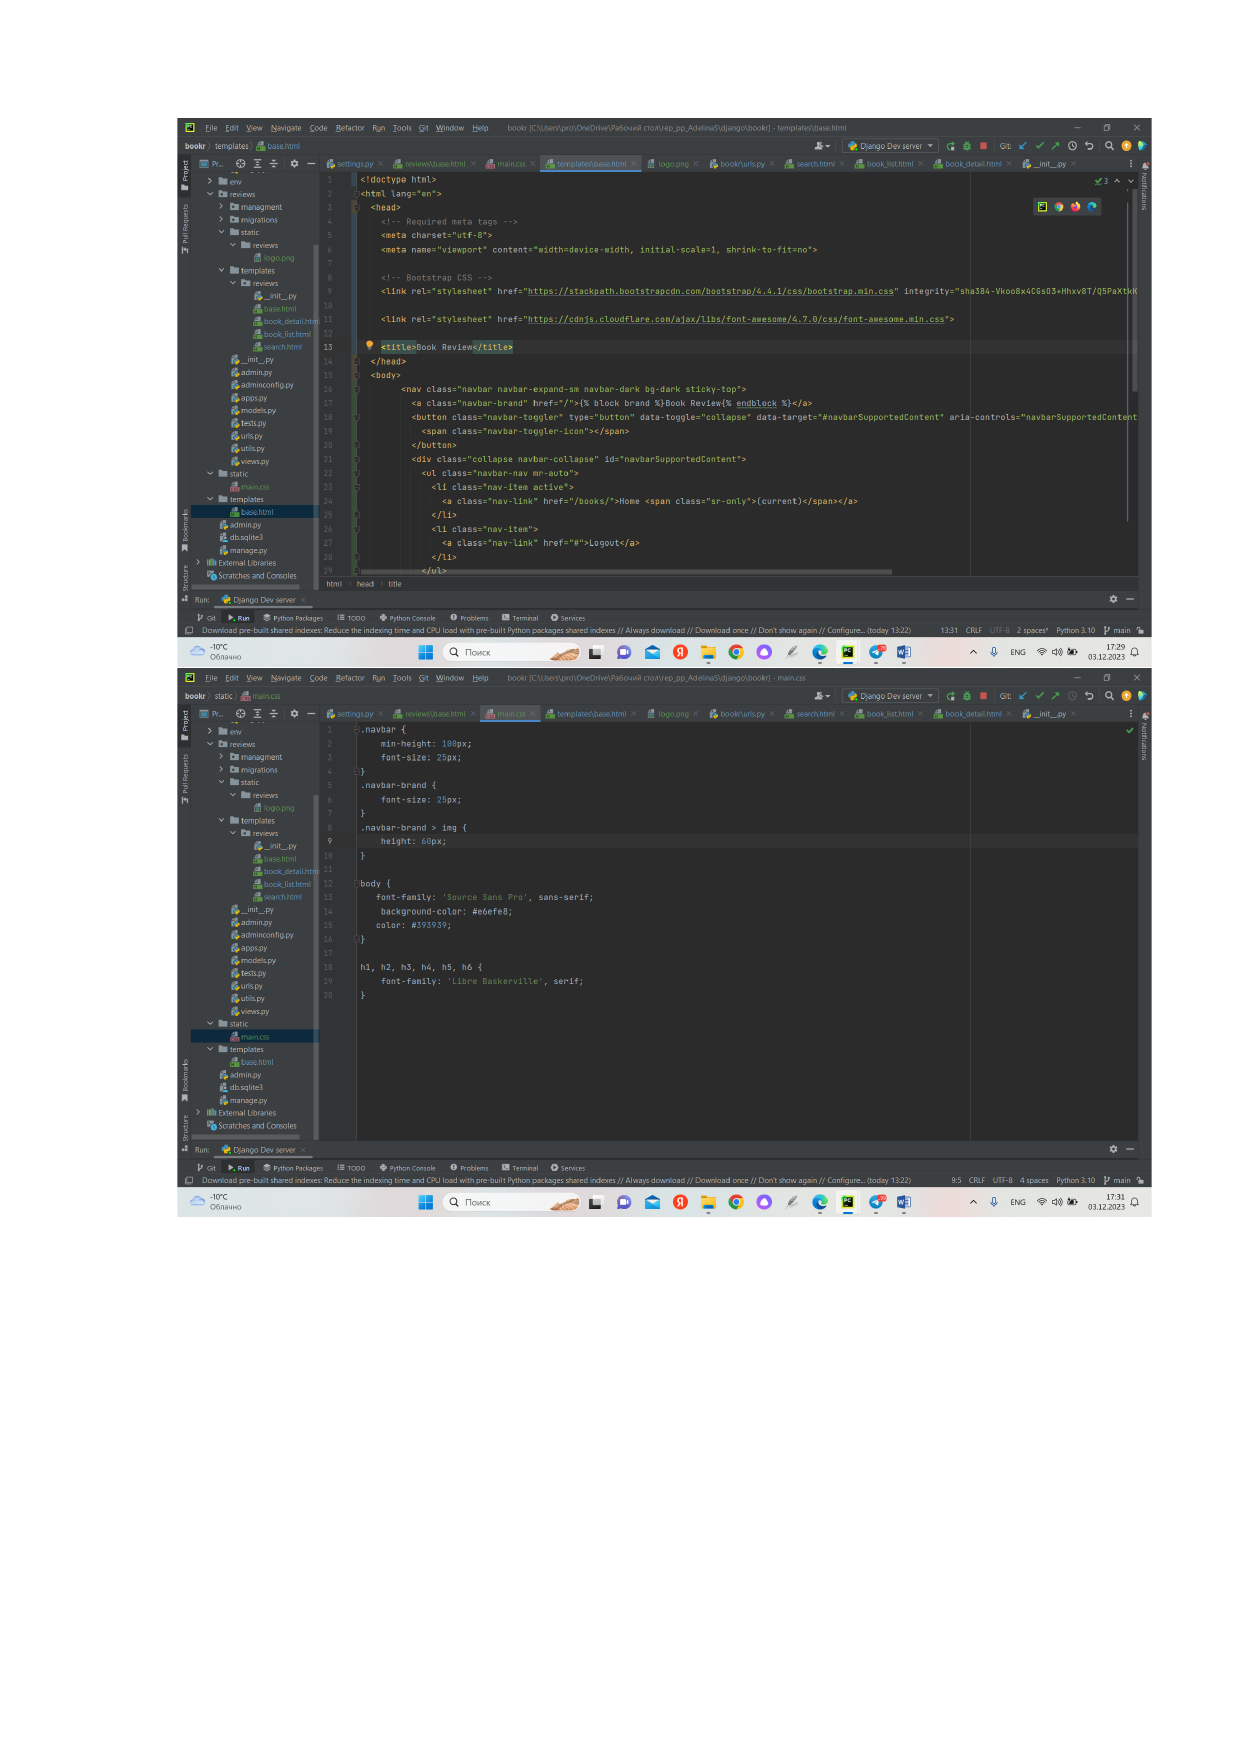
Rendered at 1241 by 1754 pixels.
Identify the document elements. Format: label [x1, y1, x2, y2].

picture [177, 118, 1152, 667]
picture [177, 668, 1152, 1217]
